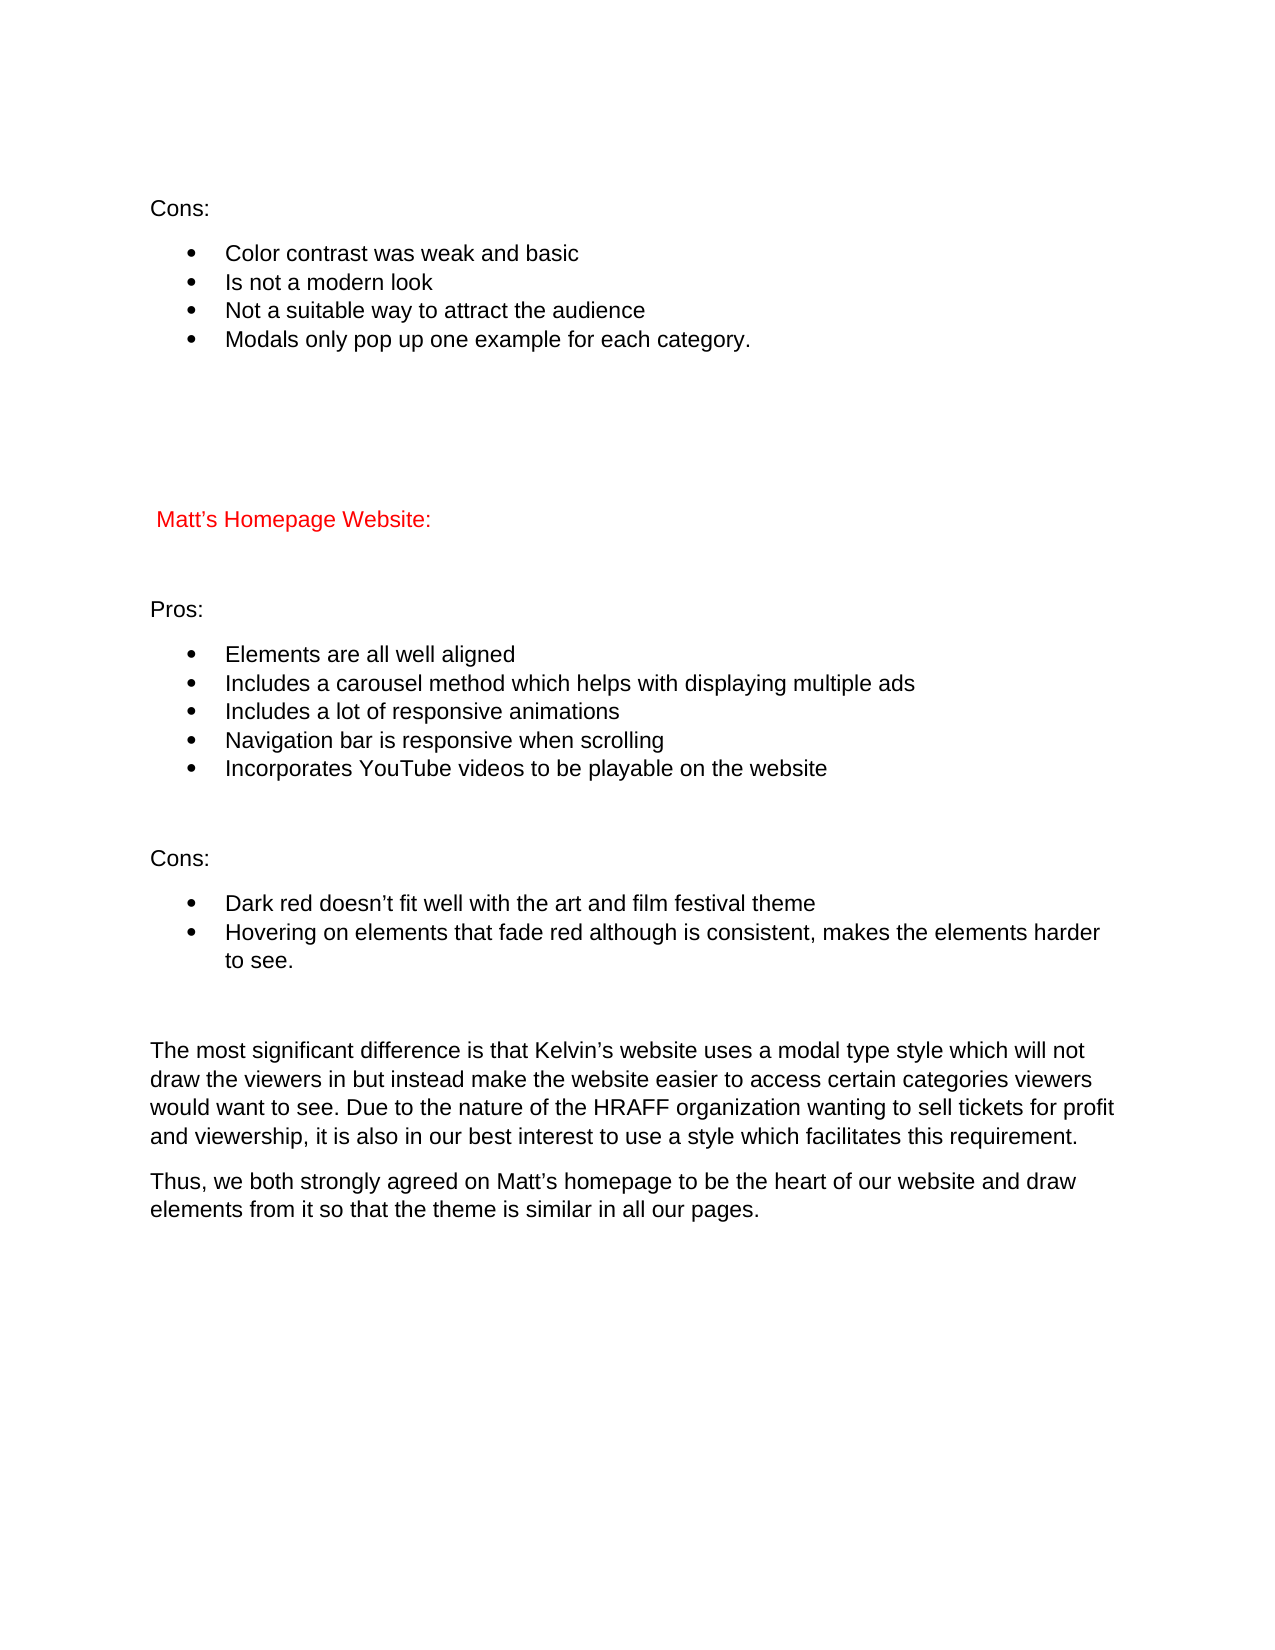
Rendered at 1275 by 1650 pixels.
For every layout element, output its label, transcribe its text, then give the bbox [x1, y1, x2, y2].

list Incorporates YouTube videos to be playable on the website [187, 755, 1125, 781]
list Dark red doesn’t fit well with the art and film festival theme [187, 890, 1125, 917]
list Elements are all well aligned [187, 641, 1125, 668]
list Color contrast was weak and basic [187, 240, 1125, 267]
text Thus, we both strongly agreed on Matt’s homepage to be the heart of our website and draw elements from it so that the theme is similar in all our pages. [150, 1168, 1125, 1223]
text Cons: [150, 195, 1125, 221]
list Modals only pop up one example for each category. [187, 326, 1125, 352]
list Hovering on elements that fade red although is consistent, makes the elements harder to see. [187, 919, 1125, 973]
list Navigation bar is responsive when scrolling [187, 727, 1125, 753]
list Not a suitable way to attract the audience [187, 297, 1125, 323]
text Matt’s Homepage Website: [150, 506, 1125, 532]
text Cons: [150, 845, 1125, 872]
text The most significant difference is that Kelvin’s website uses a modal type style which will not draw the viewers in but instead make the website easier to access certain categories viewers would want to see. Due to the nature of the HRAFF organization wanting to sell tickets for profit and viewership, it is also in our best interest to use a style which facilitates this requirement. [150, 1037, 1125, 1149]
list Is not a modern look [187, 269, 1125, 295]
text Pros: [150, 596, 1125, 622]
list Includes a carousel method which helps with displaying multiple ads [187, 670, 1125, 696]
list Includes a lot of responsive animations [187, 698, 1125, 724]
